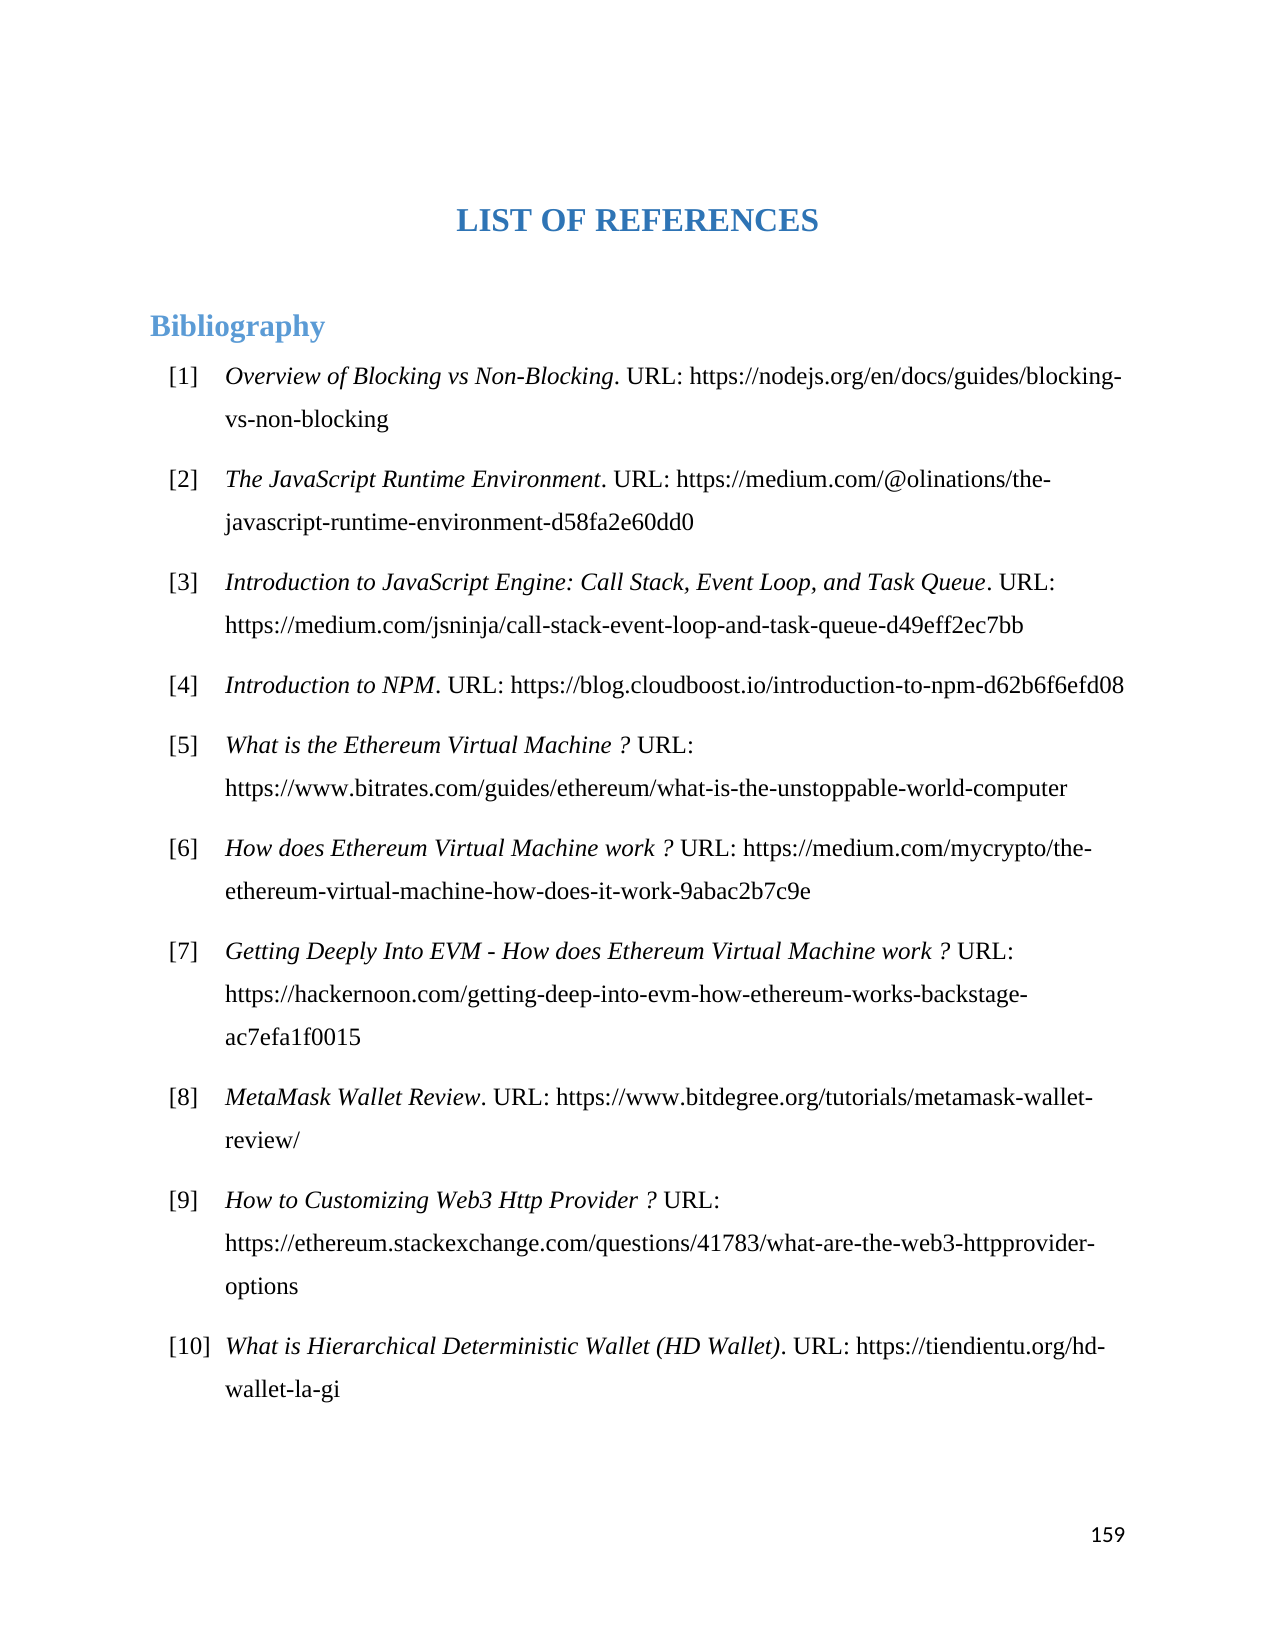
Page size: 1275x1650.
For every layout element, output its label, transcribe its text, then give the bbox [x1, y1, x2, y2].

subtitle LIST OF REFERENCES [150, 200, 1125, 238]
